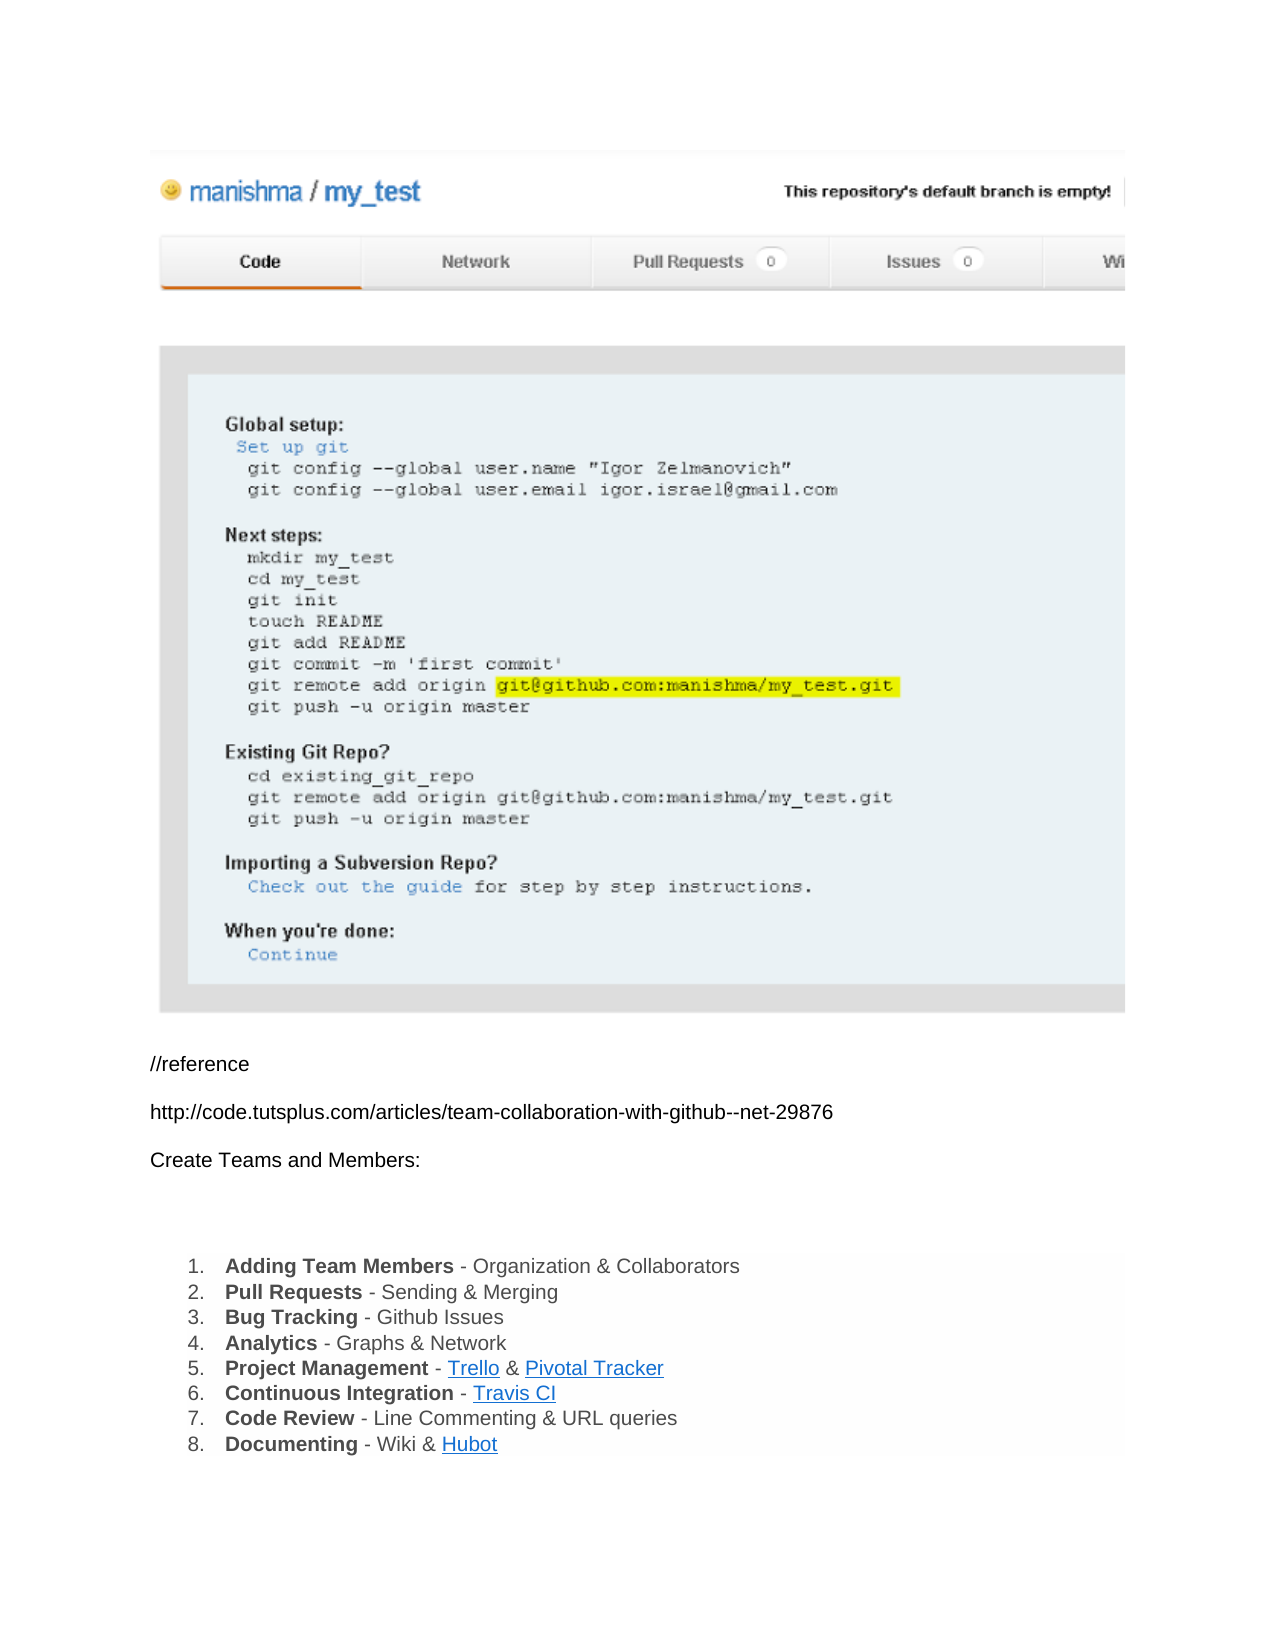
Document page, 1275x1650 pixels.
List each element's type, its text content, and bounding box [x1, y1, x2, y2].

picture [150, 150, 1125, 1027]
list Analytics - Graphs & Network [187, 1329, 1125, 1354]
list Documenting - Wiki & Hubot [187, 1430, 1125, 1456]
list Code Review - Line Commenting & URL queries [187, 1405, 1125, 1430]
list Continuous Integration - Travis CI [187, 1379, 1125, 1405]
list Adding Team Members - Organization & Collaborators [187, 1253, 1125, 1278]
list Bug Tracking - Github Issues [187, 1304, 1125, 1329]
list Pull Requests - Sending & Merging [187, 1278, 1125, 1304]
text http://code.tutsplus.com/articles/team-collaboration-with-github--net-29876 [150, 1100, 1125, 1124]
list Project Management - Trello & Pivotal Tracker [187, 1354, 1125, 1379]
text //reference [150, 1051, 1125, 1075]
text Create Teams and Members: [150, 1148, 1125, 1172]
